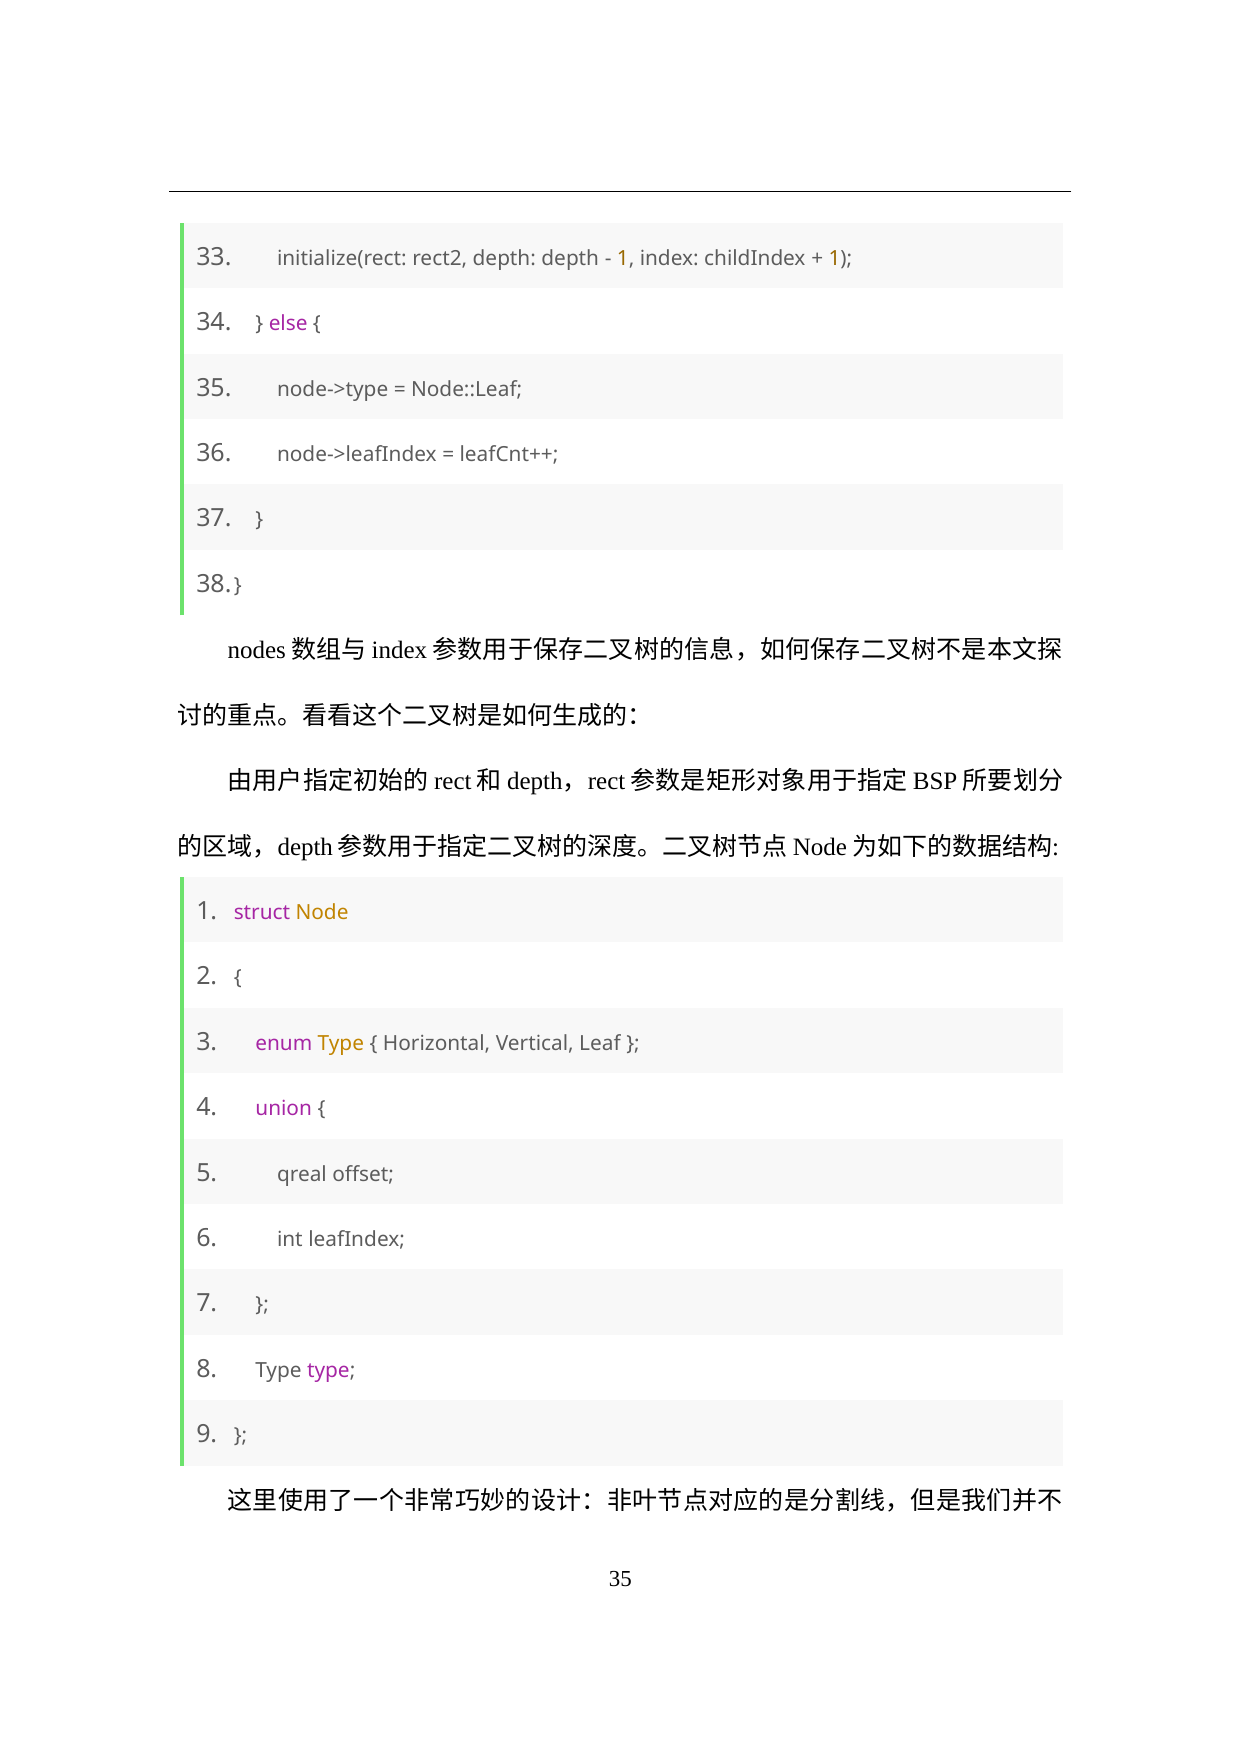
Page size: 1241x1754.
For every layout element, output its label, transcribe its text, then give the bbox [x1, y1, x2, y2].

list qreal offset; [184, 1139, 1063, 1204]
list } [184, 484, 1063, 550]
list }; [184, 1269, 1063, 1335]
list }; [184, 1400, 1063, 1466]
list } [184, 550, 1063, 615]
list int leafIndex; [184, 1204, 1063, 1269]
list } else { [184, 288, 1063, 354]
list { [184, 942, 1063, 1008]
list initialize(rect: rect2, depth: depth - 1, index: childIndex + 1); [184, 223, 1063, 288]
list enum Type { Horizontal, Vertical, Leaf }; [184, 1008, 1063, 1073]
text nodes数组与index参数用于保存二叉树的信息，如何保存二叉树不是本文探讨的重点。看看这个二叉树是如何生成的： [177, 615, 1063, 746]
list node->type = Node::Leaf; [184, 354, 1063, 419]
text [177, 1466, 1063, 1531]
list Type type; [184, 1335, 1063, 1400]
list struct Node [184, 877, 1063, 942]
list node->leafIndex = leafCnt++; [184, 419, 1063, 484]
list union { [184, 1073, 1063, 1139]
text 由用户指定初始的rect和depth，rect参数是矩形对象用于指定BSP所要划分的区域，depth参数用于指定二叉树的深度。二叉树节点Node为如下的数据结构: [177, 746, 1063, 877]
